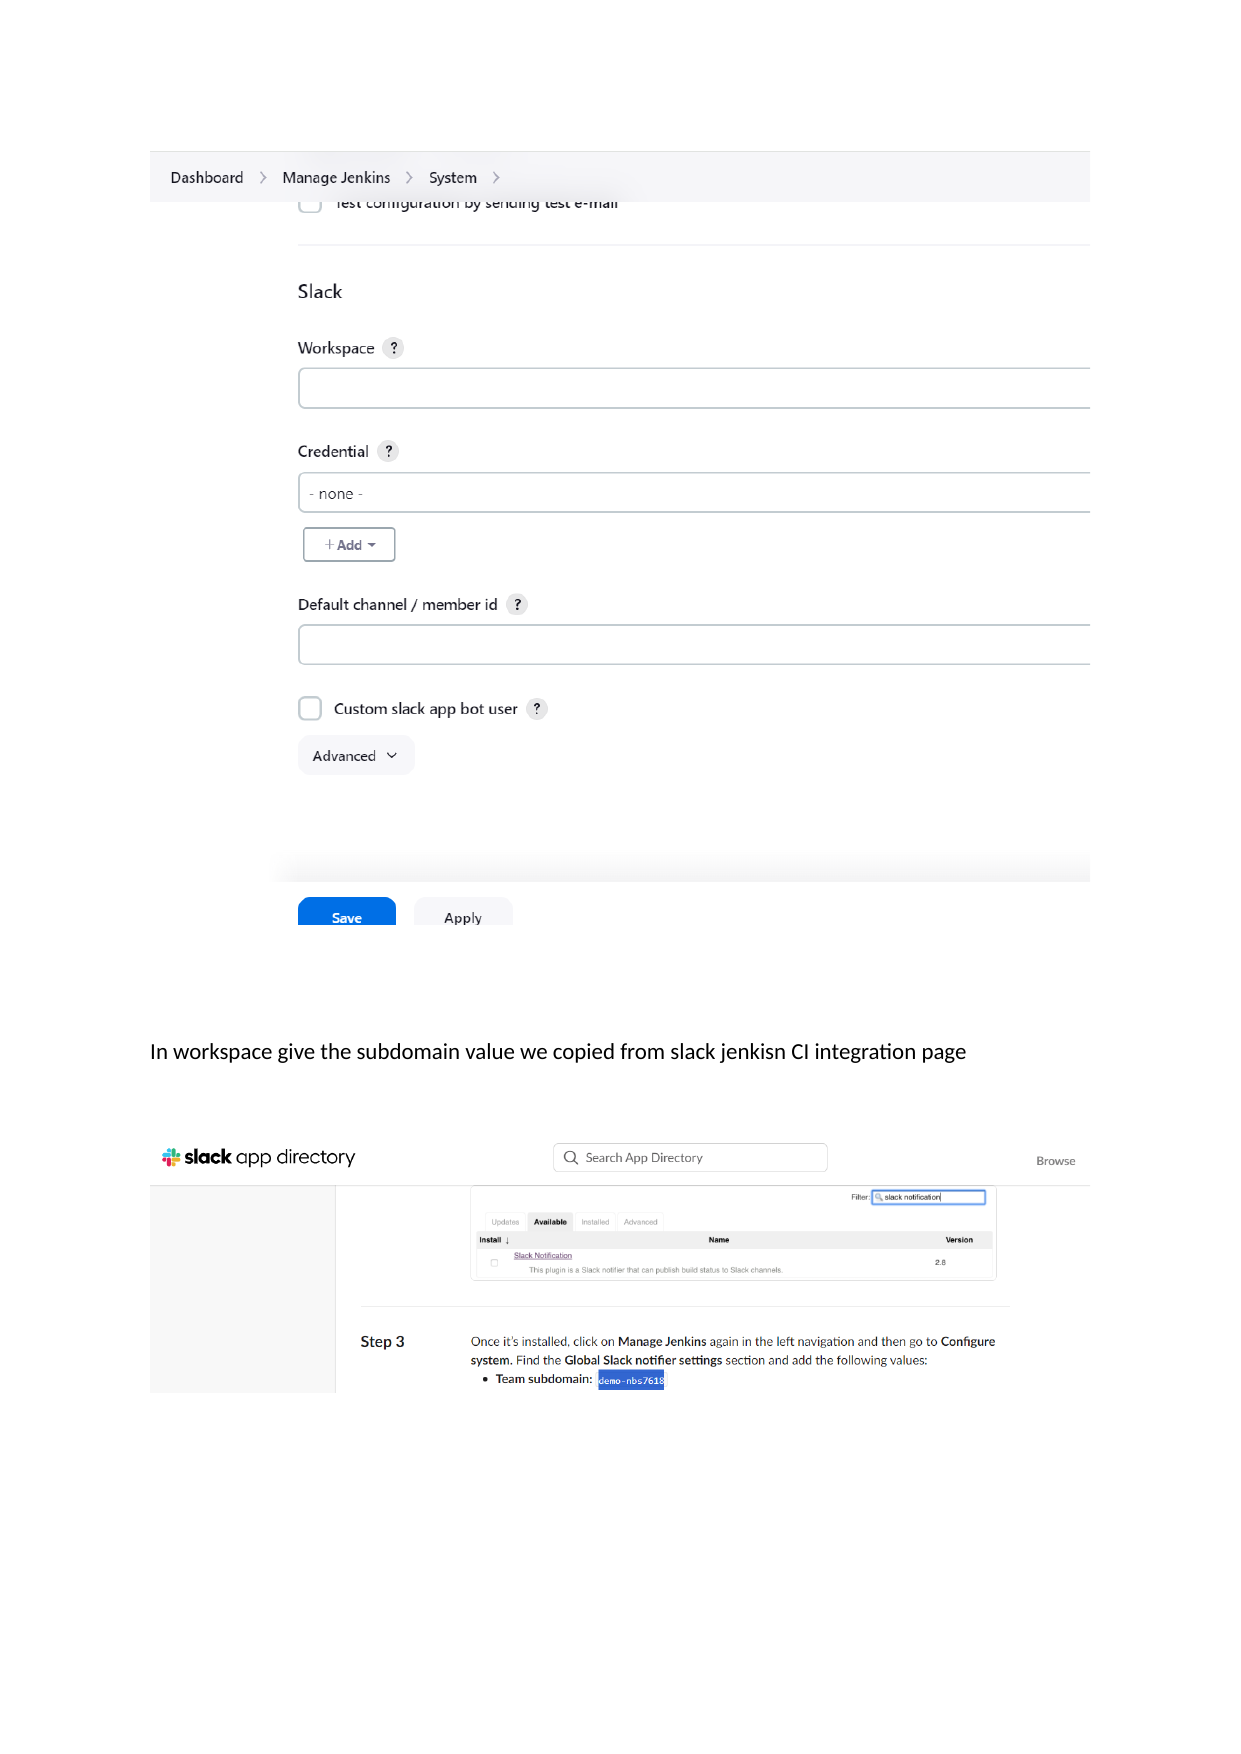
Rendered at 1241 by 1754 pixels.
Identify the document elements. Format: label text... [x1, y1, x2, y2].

text In workspace give the subdomain value we copied from slack jenkisn CI integration page [150, 1037, 1090, 1066]
picture [150, 1131, 1091, 1393]
picture [150, 150, 1091, 925]
